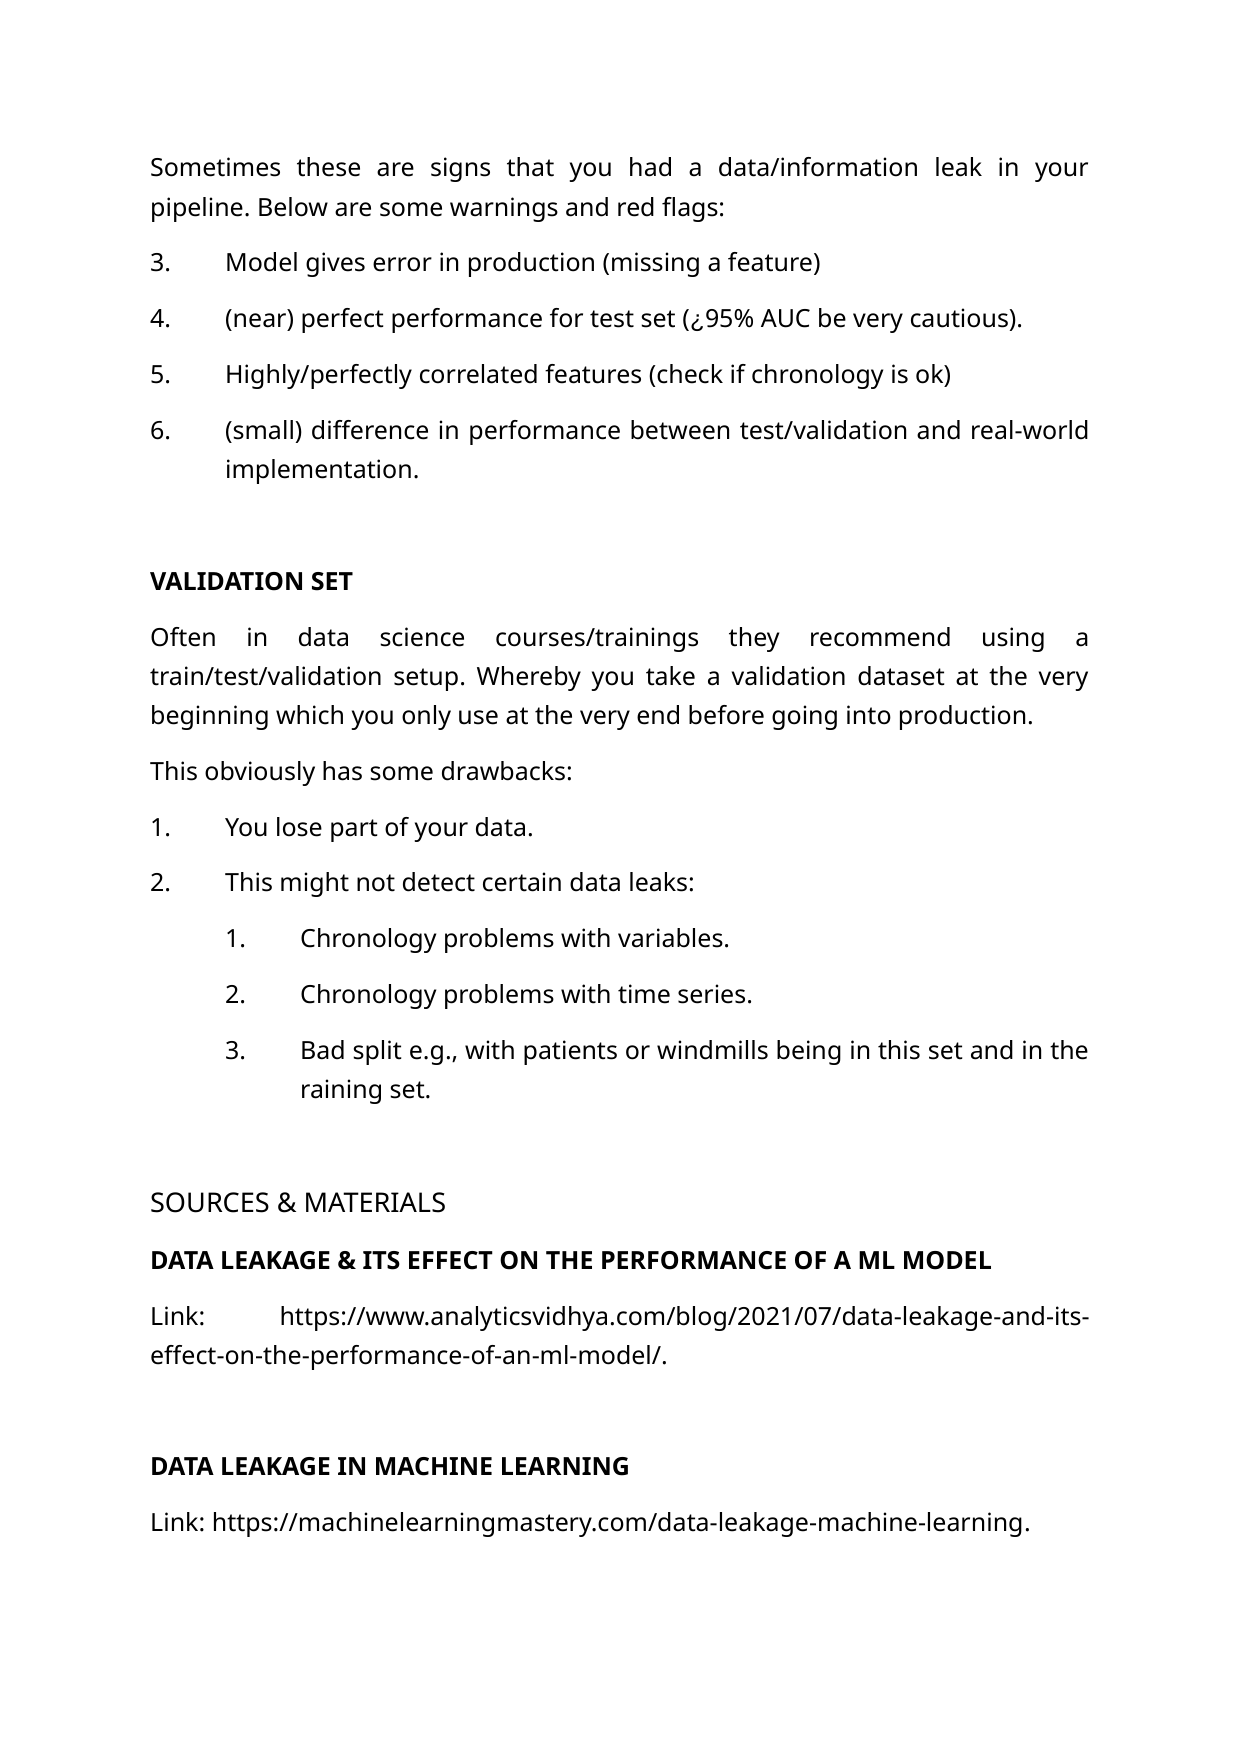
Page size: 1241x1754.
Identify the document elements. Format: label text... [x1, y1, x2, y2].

list Chronology problems with time series. [225, 977, 1090, 1011]
text Often in data science courses/trainings they recommend using a train/test/validation setup. Whereby you take a validation dataset at the very beginning which you only use at the very end before going into production. [150, 619, 1090, 732]
text Link: https://machinelearningmastery.com/data-leakage-machine-learning. [150, 1505, 1090, 1539]
list This might not detect certain data leaks: [150, 865, 1090, 899]
text Sometimes these are signs that you had a data/information leak in your pipeline. Below are some warnings and red flags: [150, 150, 1090, 223]
list (small) difference in performance between test/validation and real-world implementation. [150, 412, 1090, 486]
text DATA LEAKAGE IN MACHINE LEARNING [150, 1449, 1090, 1483]
text DATA LEAKAGE & ITS EFFECT ON THE PERFORMANCE OF A ML MODEL [150, 1242, 1090, 1276]
list Chronology problems with variables. [225, 921, 1090, 955]
text VALIDATION SET [150, 563, 1090, 597]
list Highly/perfectly correlated features (check if chronology is ok) [150, 357, 1090, 391]
list (near) perfect performance for test set (¿95% AUC be very cautious). [150, 301, 1090, 335]
list You lose part of your data. [150, 809, 1090, 843]
text SOURCES & MATERIALS [150, 1183, 1090, 1220]
text Link: https://www.analyticsvidhya.com/blog/2021/07/data-leakage-and-its-effect-on-the-performance-of-an-ml-model/. [150, 1298, 1090, 1371]
list Bad split e.g., with patients or windmills being in this set and in the raining set. [225, 1032, 1090, 1106]
list Model gives error in production (missing a feature) [150, 245, 1090, 279]
text This obviously has some drawbacks: [150, 753, 1090, 787]
